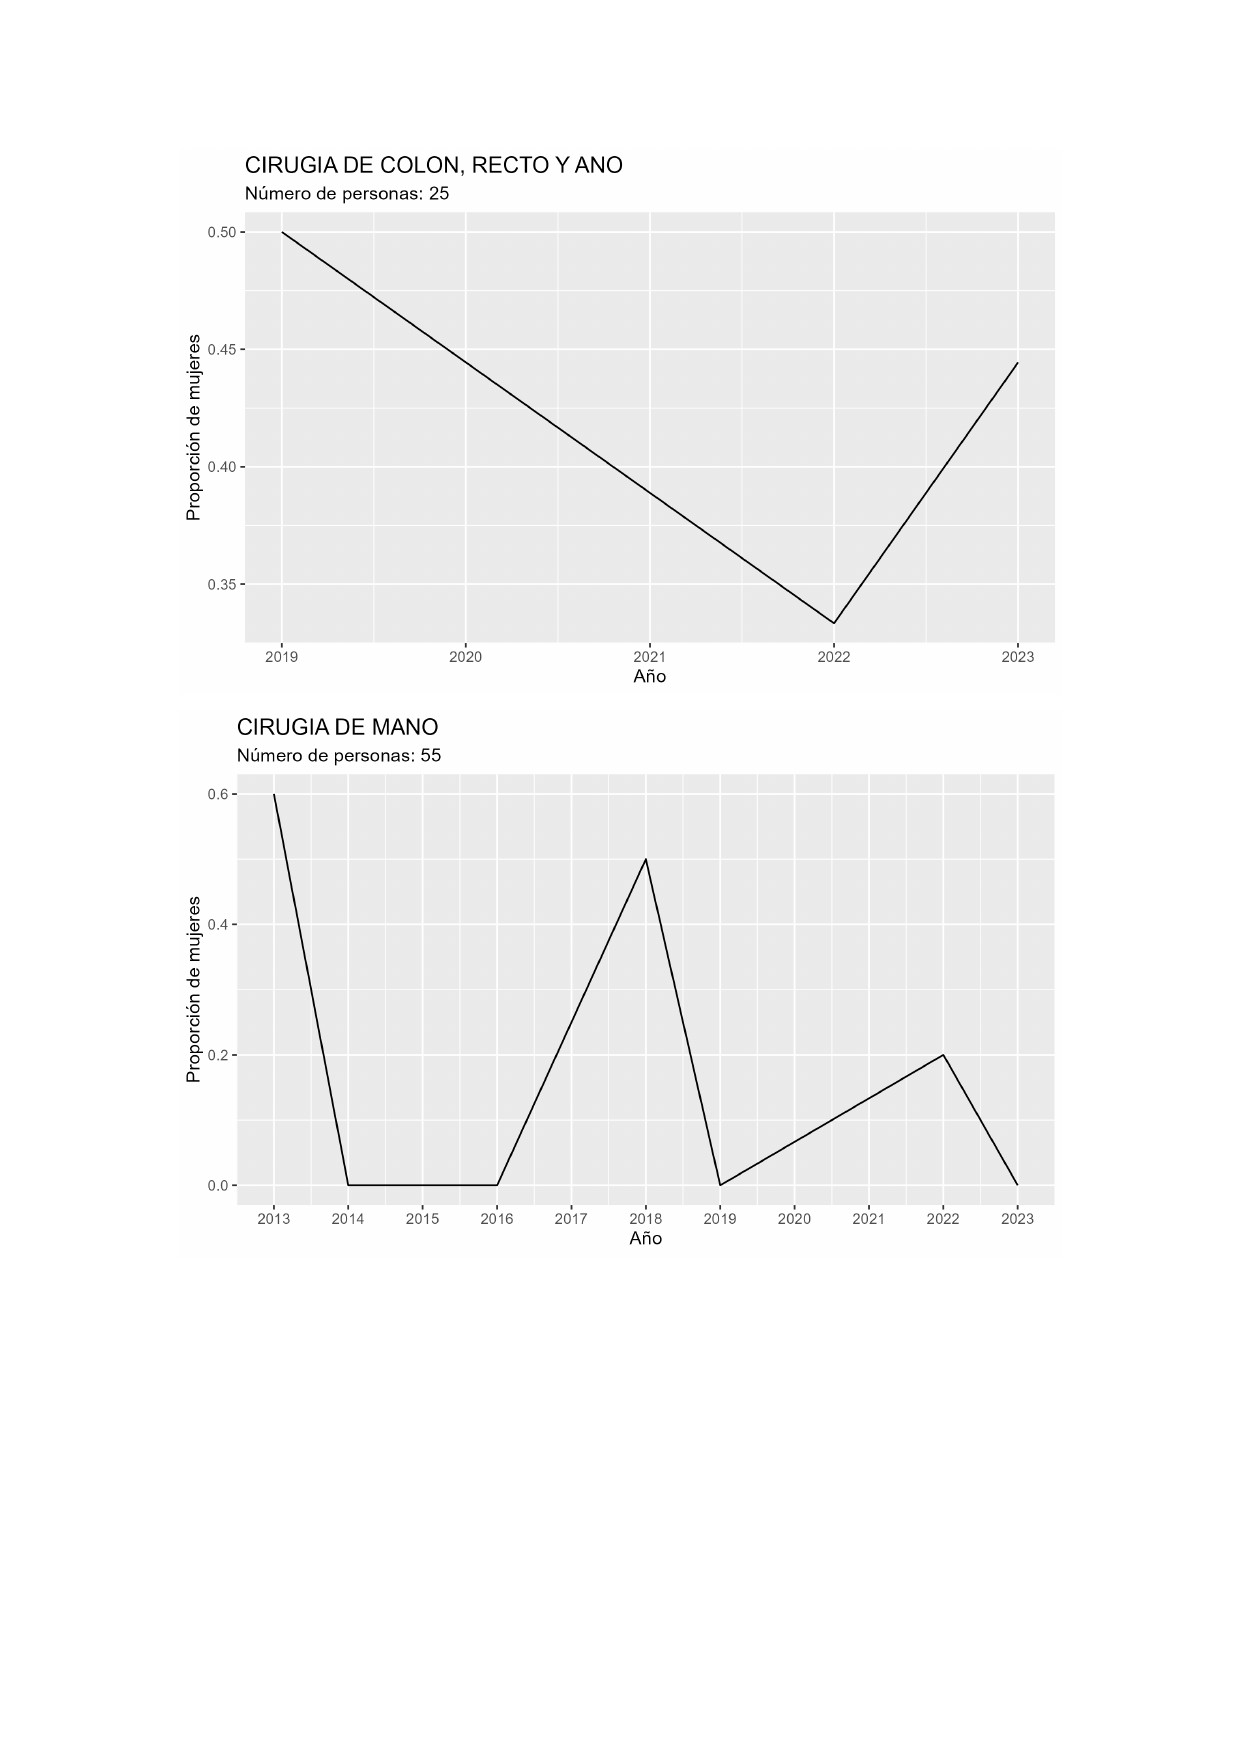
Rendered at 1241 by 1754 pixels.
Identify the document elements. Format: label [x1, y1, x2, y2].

picture [177, 709, 1063, 1257]
picture [177, 147, 1063, 695]
